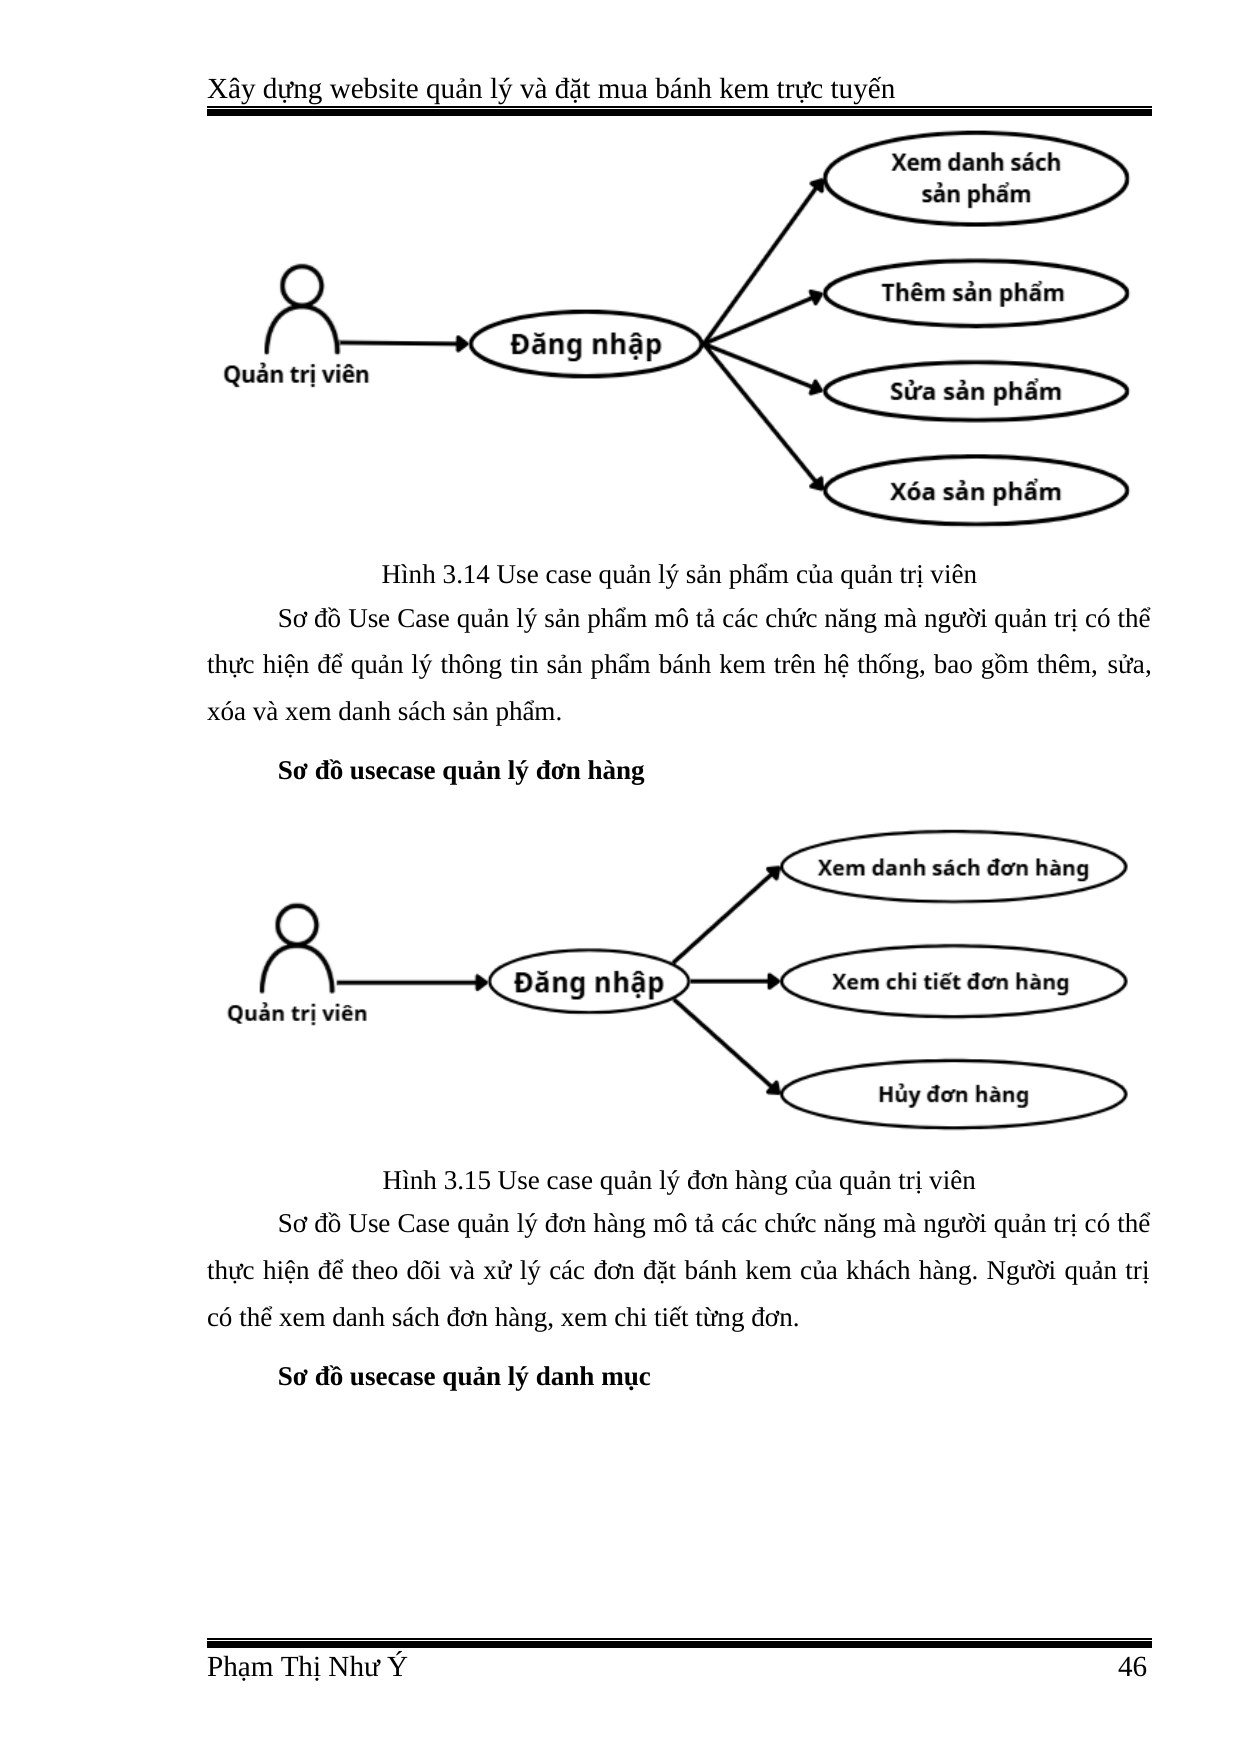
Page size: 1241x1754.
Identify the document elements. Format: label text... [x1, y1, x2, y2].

text Sơ đồ Use Case quản lý sản phẩm mô tả các chức năng mà người quản trị có thể thực hiện để quản lý thông tin sản phẩm bánh kem trên hệ thống, bao gồm thêm, sửa, xóa và xem danh sách sản phẩm. [207, 602, 1152, 726]
text Sơ đồ usecase quản lý đơn hàng [207, 754, 1152, 786]
picture [206, 118, 1152, 539]
picture [206, 813, 1152, 1145]
text Sơ đồ usecase quản lý danh mục [207, 1360, 1152, 1391]
text Sơ đồ Use Case quản lý đơn hàng mô tả các chức năng mà người quản trị có thể thực hiện để theo dõi và xử lý các đơn đặt bánh kem của khách hàng. Người quản trị có thể xem danh sách đơn hàng, xem chi tiết từng đơn. [207, 1207, 1152, 1332]
